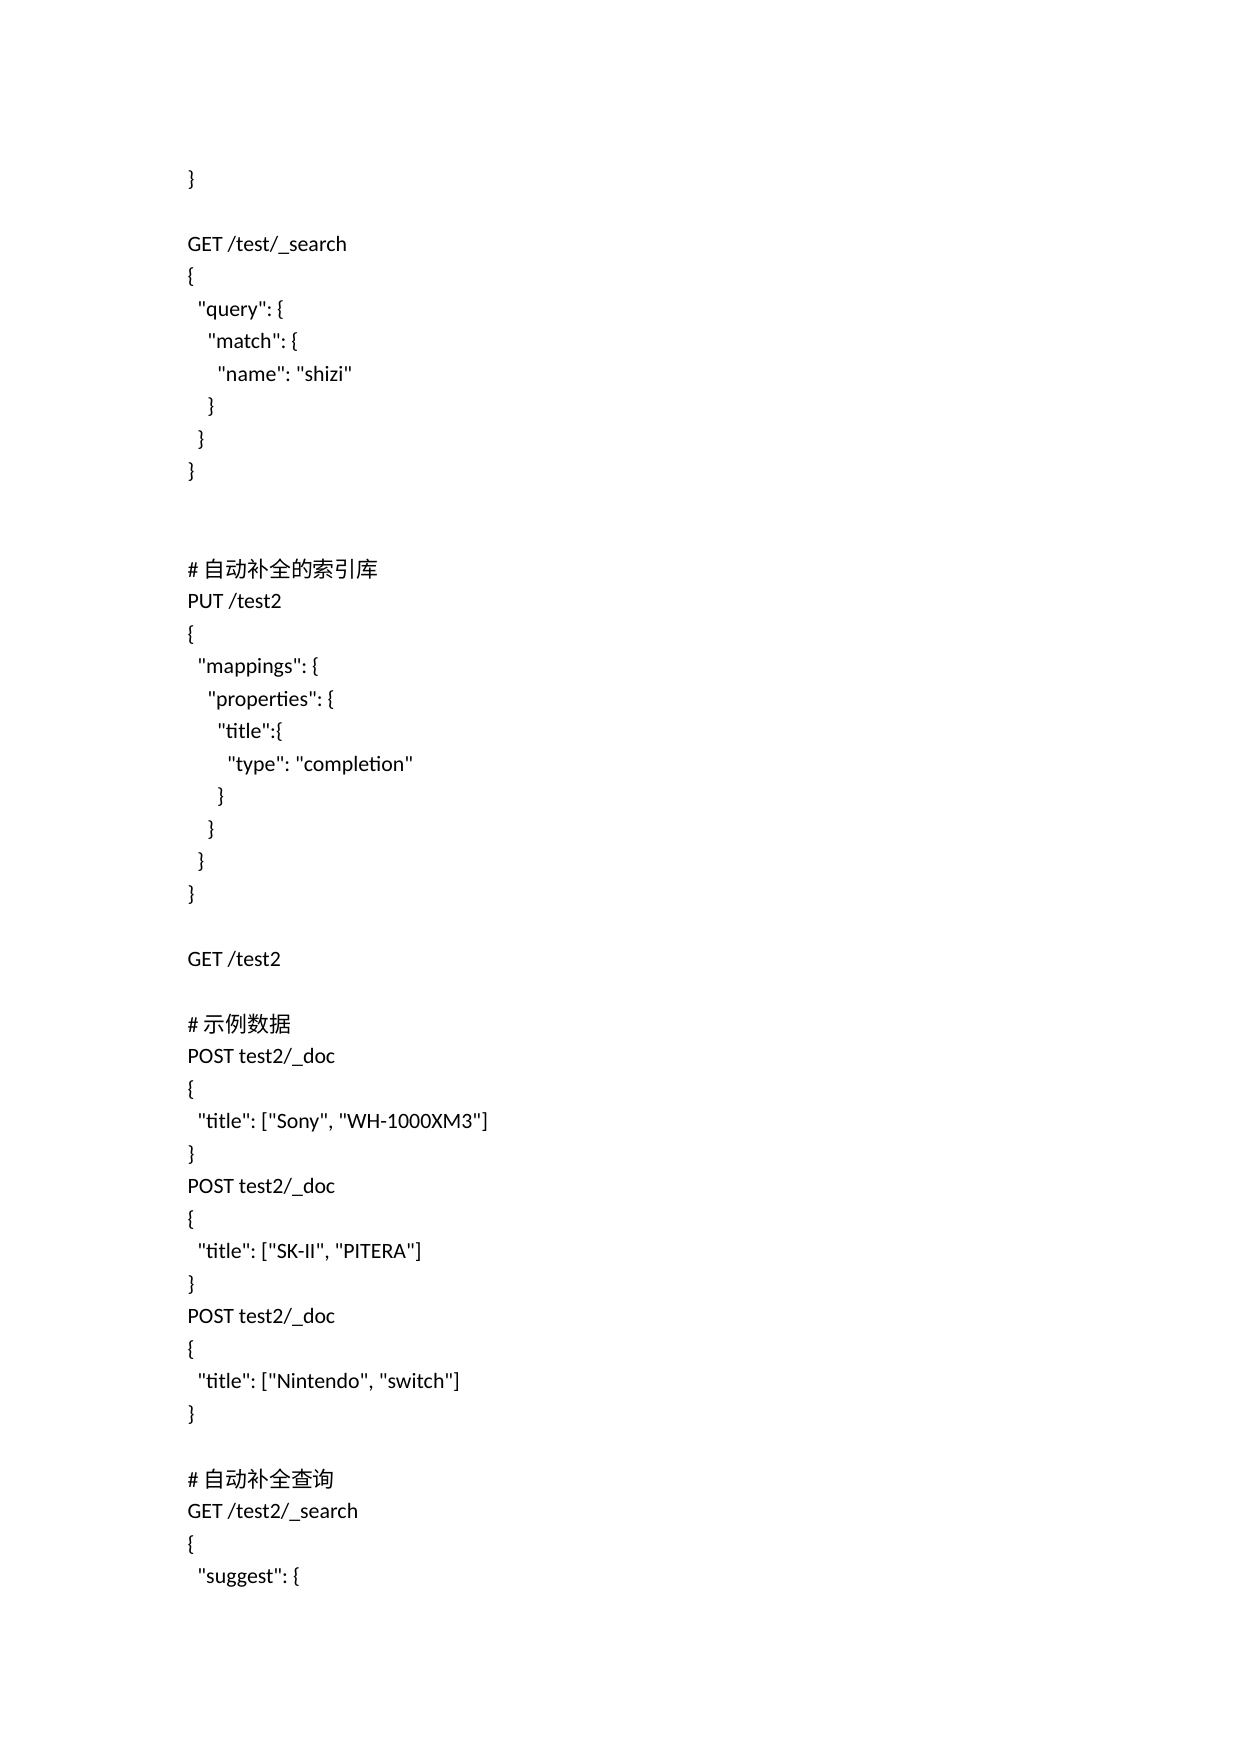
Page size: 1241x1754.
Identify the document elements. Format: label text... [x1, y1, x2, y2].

text } [187, 422, 1053, 454]
text "properties": { [187, 682, 1053, 714]
text GET /test/_search [187, 227, 1053, 259]
text GET /test2 [187, 942, 1053, 974]
text "title": ["Sony", "WH-1000XM3"] [187, 1104, 1053, 1137]
text } [187, 1267, 1053, 1299]
text POST test2/_doc [187, 1169, 1053, 1202]
text PUT /test2 [187, 584, 1053, 617]
text "name": "shizi" [187, 357, 1053, 389]
text "match": { [187, 324, 1053, 357]
text { [187, 617, 1053, 649]
text "type": "completion" [187, 747, 1053, 779]
text POST test2/_doc [187, 1299, 1053, 1332]
text } [187, 812, 1053, 844]
text "title":{ [187, 714, 1053, 747]
text # 示例数据 [187, 1007, 1053, 1039]
text } [187, 454, 1053, 487]
text GET /test2/_search [187, 1494, 1053, 1527]
text "title": ["SK-II", "PITERA"] [187, 1234, 1053, 1267]
text { [187, 1202, 1053, 1234]
text } [187, 389, 1053, 422]
text } [187, 1137, 1053, 1169]
text { [187, 1072, 1053, 1104]
text "suggest": { [187, 1559, 1053, 1592]
text POST test2/_doc [187, 1039, 1053, 1072]
text # 自动补全查询 [187, 1462, 1053, 1494]
text } [187, 1397, 1053, 1429]
text "title": ["Nintendo", "switch"] [187, 1364, 1053, 1397]
text } [187, 162, 1053, 194]
text } [187, 844, 1053, 877]
text } [187, 877, 1053, 909]
text "mappings": { [187, 649, 1053, 682]
text { [187, 1332, 1053, 1364]
text { [187, 259, 1053, 292]
text } [187, 779, 1053, 812]
text # 自动补全的索引库 [187, 552, 1053, 584]
text "query": { [187, 292, 1053, 324]
text { [187, 1527, 1053, 1559]
